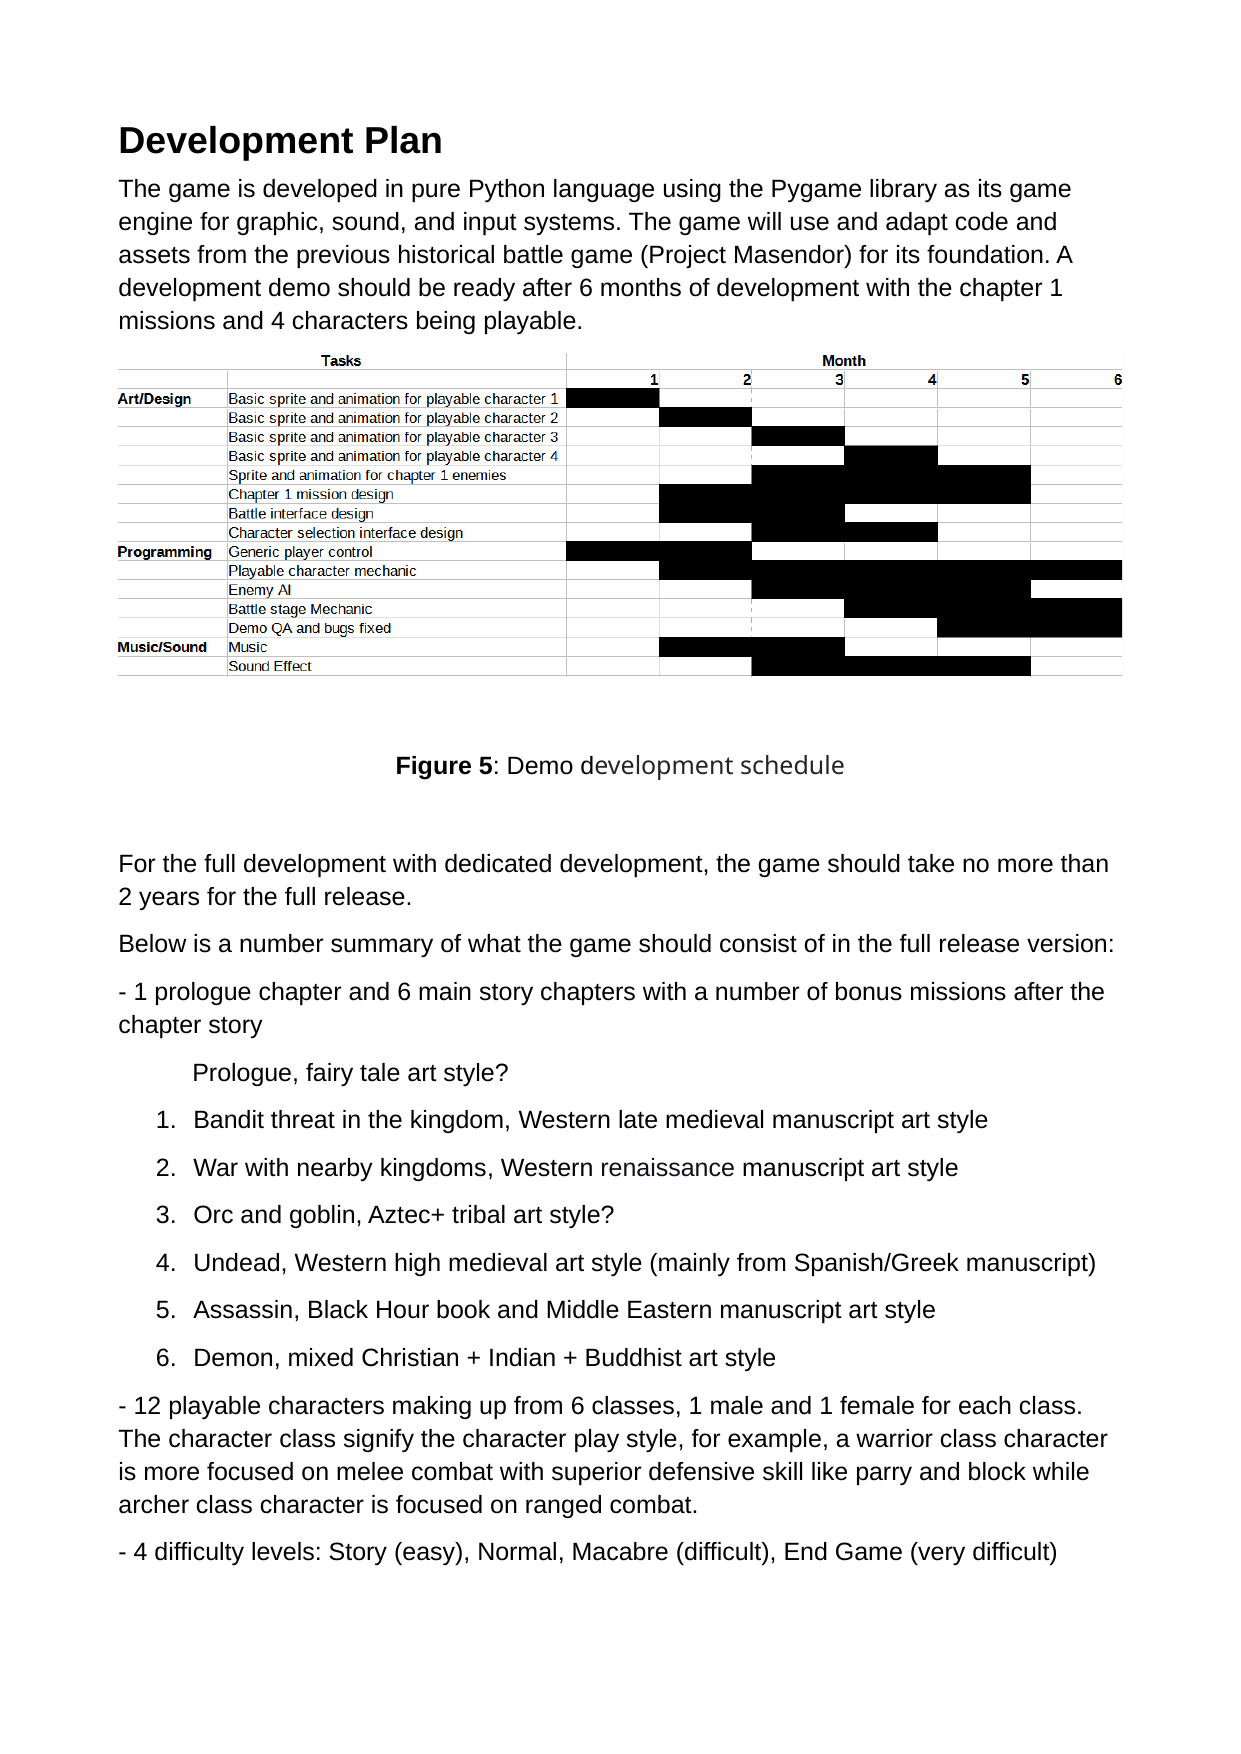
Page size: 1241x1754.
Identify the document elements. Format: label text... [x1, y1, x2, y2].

list Undead, Western high medieval art style (mainly from Spanish/Greek manuscript) [156, 1248, 1122, 1277]
text - 12 playable characters making up from 6 classes, 1 male and 1 female for each class. The character class signify the character play style, for example, a warrior class character is more focused on melee combat with superior defensive skill like parry and block while archer class character is focused on ranged combat. [118, 1391, 1122, 1518]
list Demon, mixed Christian + Indian + Buddhist art style [156, 1343, 1122, 1372]
list Bandit threat in the kingdom, Western late medieval manuscript art style [156, 1105, 1122, 1134]
text For the full development with dedicated development, the game should take no more than 2 years for the full release. [118, 849, 1122, 910]
text Below is a number summary of what the game should consist of in the full release version: [118, 929, 1122, 958]
text The game is developed in pure Python language using the Pygame library as its game engine for graphic, sound, and input systems. The game will use and adapt code and assets from the previous historical battle game (Project Masendor) for its foundation. A development demo should be ready after 6 months of development with the chapter 1 missions and 4 characters being playable. [118, 174, 1122, 334]
text Figure 5: Demo development schedule [118, 747, 1122, 781]
list War with nearby kingdoms, Western renaissance manuscript art style [156, 1153, 1122, 1181]
text - 4 difficulty levels: Story (easy), Normal, Macabre (difficult), End Game (very difficult) [118, 1537, 1122, 1566]
text - 1 prologue chapter and 6 main story chapters with a number of bonus missions after the chapter story [118, 977, 1122, 1039]
list Orc and goblin, Aztec+ tribal art style? [156, 1200, 1122, 1229]
text Prologue, fairy tale art style? [118, 1057, 1122, 1086]
picture [118, 353, 1123, 677]
subtitle Development Plan [118, 118, 1122, 161]
list Assassin, Black Hour book and Middle Eastern manuscript art style [156, 1296, 1122, 1324]
